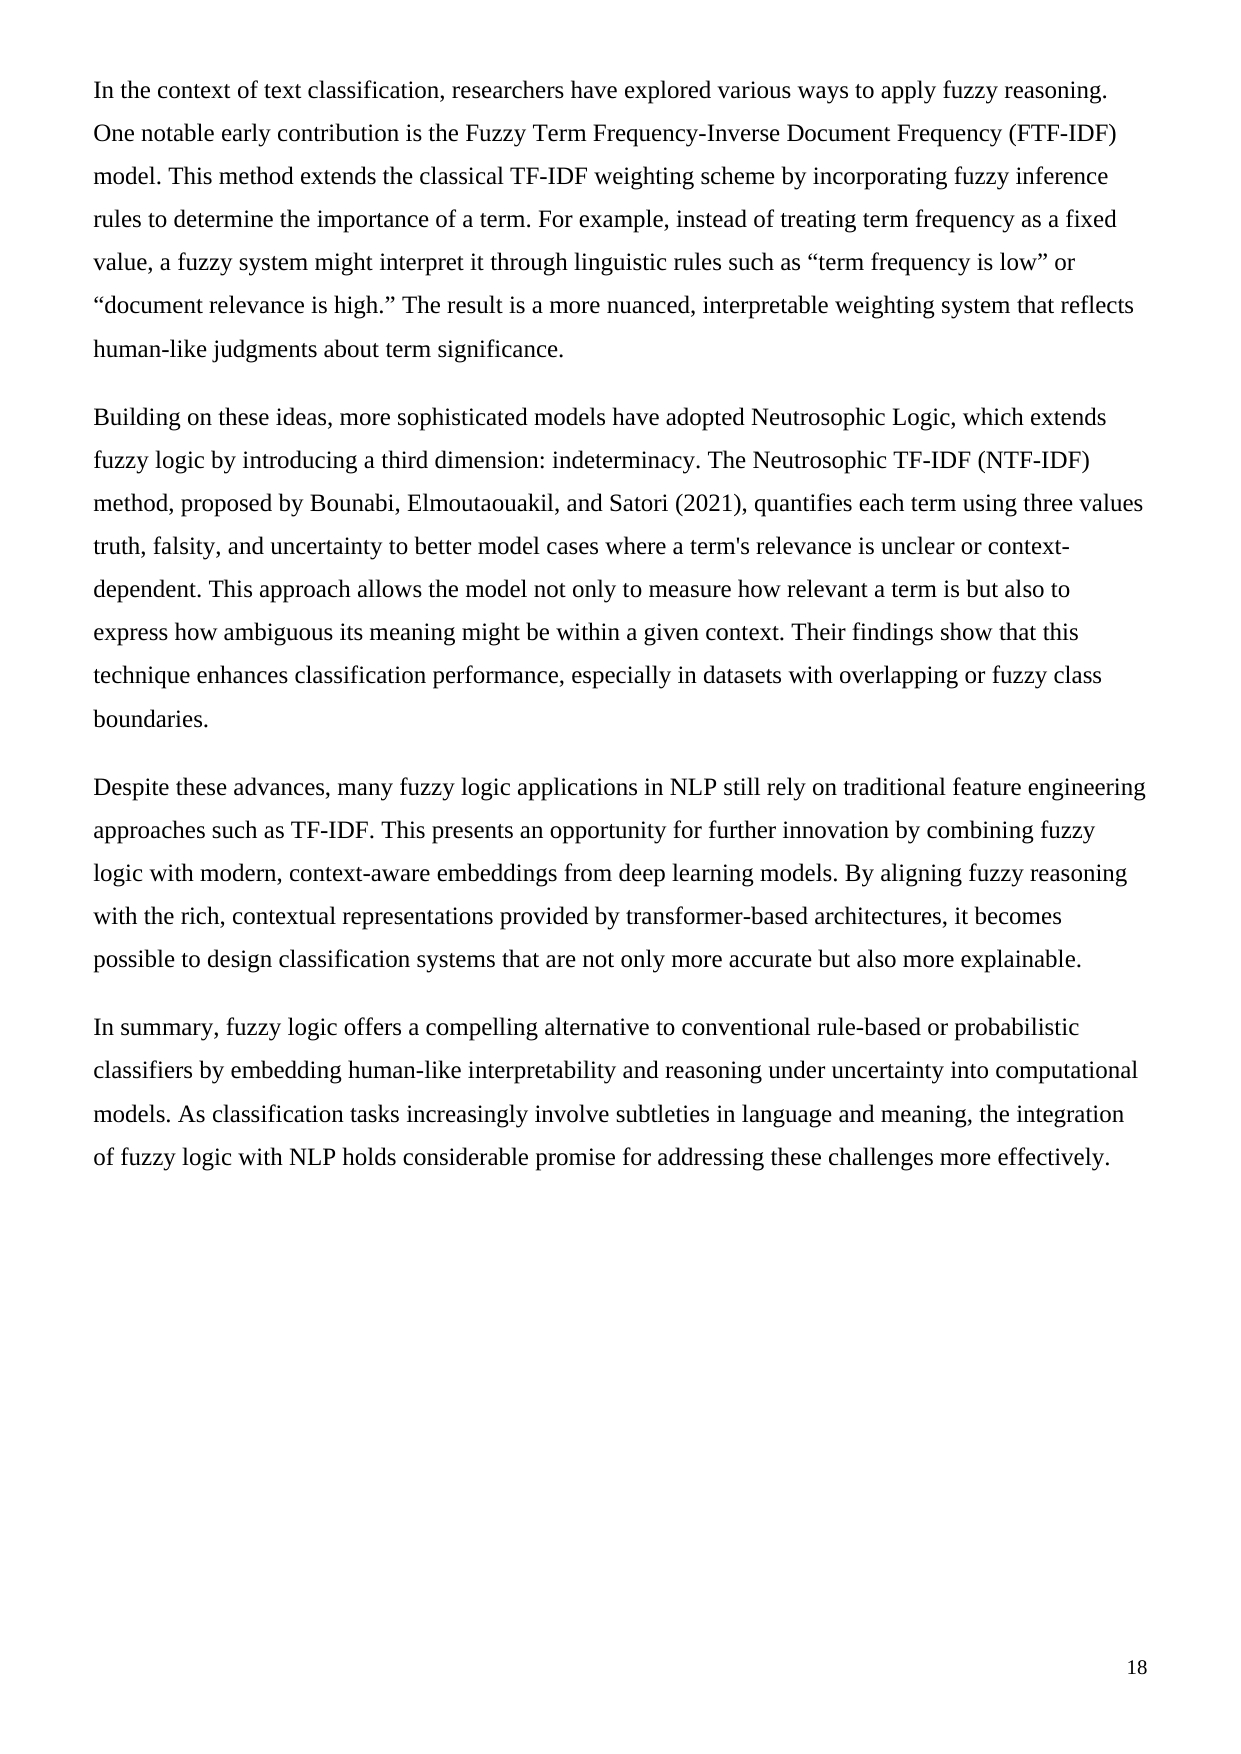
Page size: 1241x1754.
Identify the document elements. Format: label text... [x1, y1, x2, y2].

text Despite these advances, many fuzzy logic applications in NLP still rely on traditional feature engineering approaches such as TF-IDF. This presents an opportunity for further innovation by combining fuzzy logic with modern, context-aware embeddings from deep learning models. By aligning fuzzy reasoning with the rich, contextual representations provided by transformer-based architectures, it becomes possible to design classification systems that are not only more accurate but also more explainable. [93, 772, 1147, 973]
text In the context of text classification, researchers have explored various ways to apply fuzzy reasoning. One notable early contribution is the Fuzzy Term Frequency-Inverse Document Frequency (FTF-IDF) model. This method extends the classical TF-IDF weighting scheme by incorporating fuzzy inference rules to determine the importance of a term. For example, instead of treating term frequency as a fixed value, a fuzzy system might interpret it through linguistic rules such as “term frequency is low” or “document relevance is high.” The result is a more nuanced, interpretable weighting system that reflects human-like judgments about term significance. [93, 75, 1147, 362]
text Building on these ideas, more sophisticated models have adopted Neutrosophic Logic, which extends fuzzy logic by introducing a third dimension: indeterminacy. The Neutrosophic TF-IDF (NTF-IDF) method, proposed by Bounabi, Elmoutaouakil, and Satori (2021), quantifies each term using three values truth, falsity, and uncertainty to better model cases where a term's relevance is unclear or context-dependent. This approach allows the model not only to measure how relevant a term is but also to express how ambiguous its meaning might be within a given context. Their findings show that this technique enhances classification performance, especially in datasets with overlapping or fuzzy class boundaries. [93, 402, 1147, 732]
text In summary, fuzzy logic offers a compelling alternative to conventional rule-based or probabilistic classifiers by embedding human-like interpretability and reasoning under uncertainty into computational models. As classification tasks increasingly involve subtleties in language and meaning, the integration of fuzzy logic with NLP holds considerable promise for addressing these challenges more effectively. [93, 1012, 1147, 1171]
